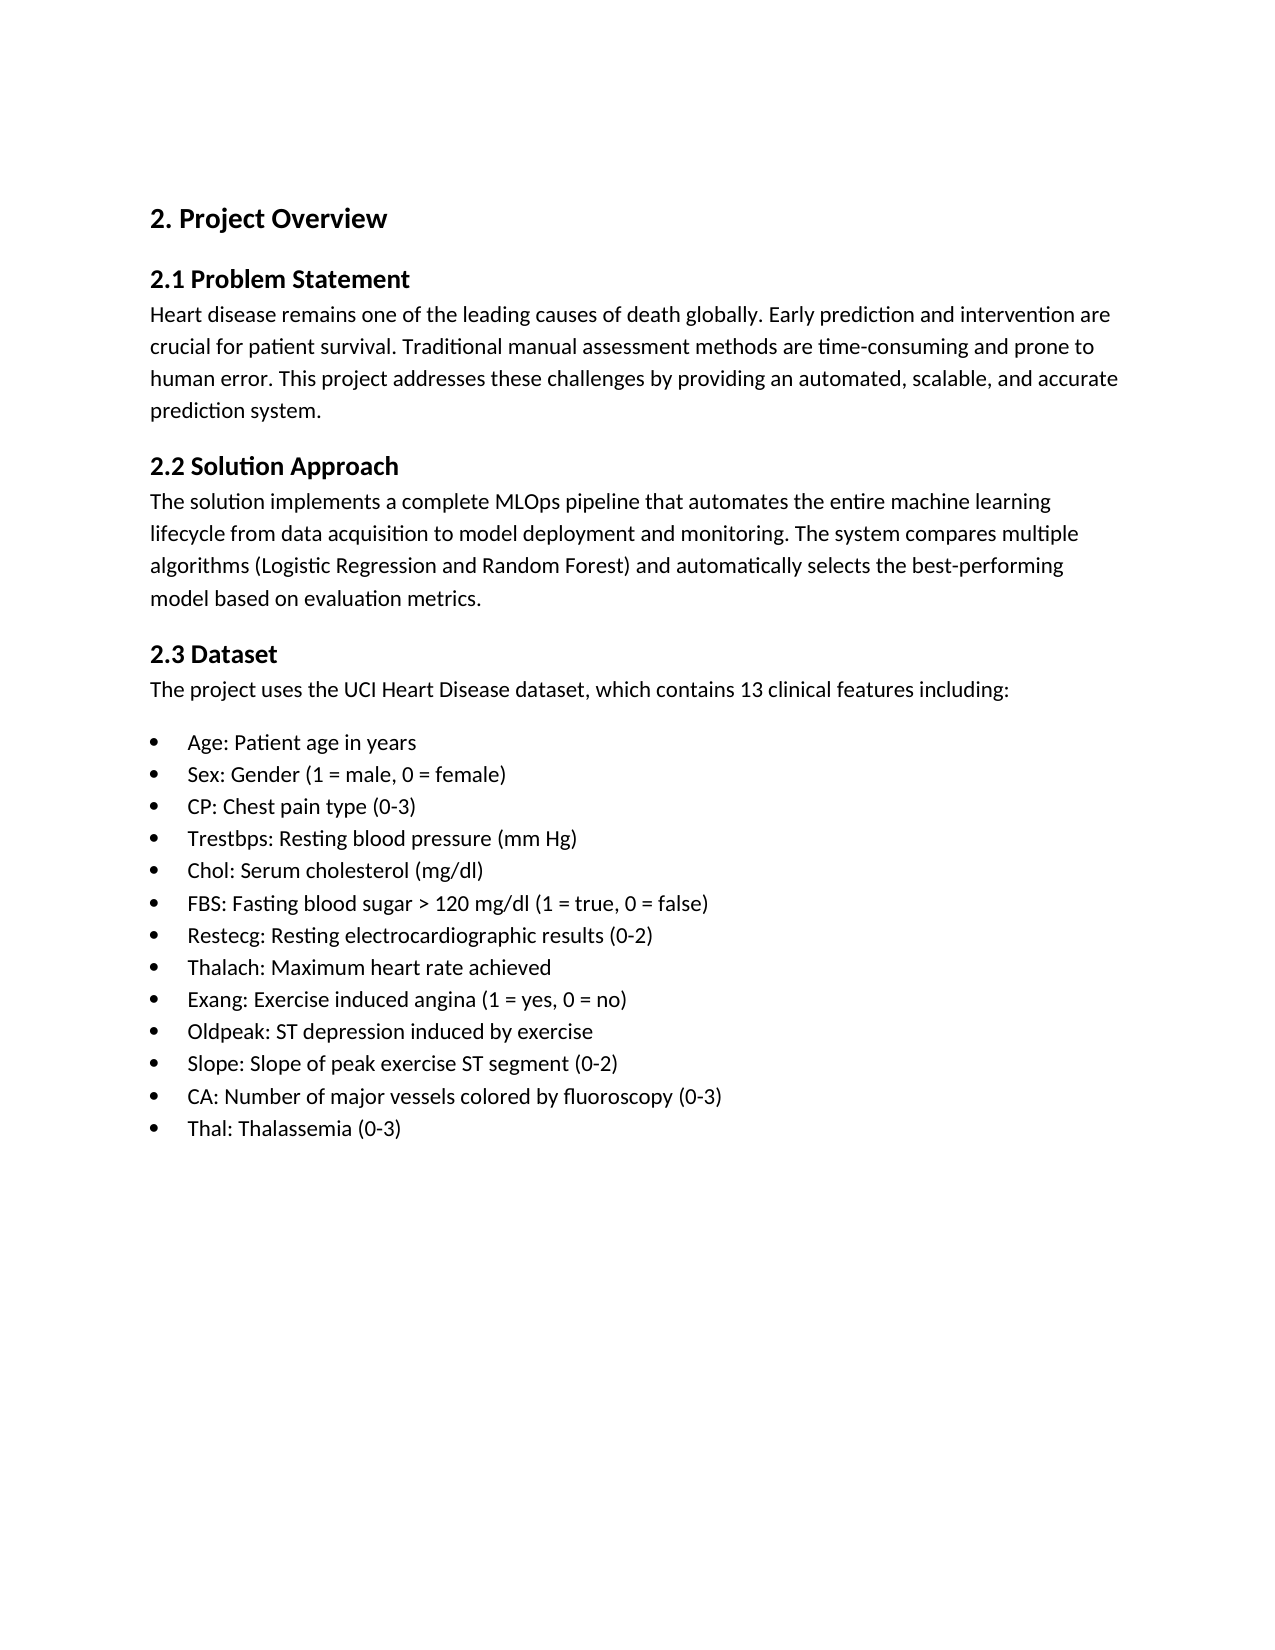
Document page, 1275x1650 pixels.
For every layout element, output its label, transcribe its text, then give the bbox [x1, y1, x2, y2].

list Age: Patient age in years [150, 728, 1125, 756]
subtitle 2.2 Solution Approach [150, 449, 1125, 482]
list CA: Number of major vessels colored by fluoroscopy (0-3) [150, 1082, 1125, 1110]
list Restecg: Resting electrocardiographic results (0-2) [150, 921, 1125, 949]
text Heart disease remains one of the leading causes of death globally. Early prediction and intervention are crucial for patient survival. Traditional manual assessment methods are time-consuming and prone to human error. This project addresses these challenges by providing an automated, scalable, and accurate prediction system. [150, 300, 1125, 424]
list Exang: Exercise induced angina (1 = yes, 0 = no) [150, 985, 1125, 1013]
list Trestbps: Resting blood pressure (mm Hg) [150, 824, 1125, 852]
subtitle 2.1 Problem Statement [150, 262, 1125, 295]
list Sex: Gender (1 = male, 0 = female) [150, 760, 1125, 788]
list FBS: Fasting blood sugar > 120 mg/dl (1 = true, 0 = false) [150, 889, 1125, 917]
subtitle 2.3 Dataset [150, 637, 1125, 670]
text The project uses the UCI Heart Disease dataset, which contains 13 clinical features including: [150, 675, 1125, 703]
list Thal: Thalassemia (0-3) [150, 1114, 1125, 1142]
subtitle 2. Project Overview [150, 200, 1125, 236]
list Chol: Serum cholesterol (mg/dl) [150, 856, 1125, 884]
list CP: Chest pain type (0-3) [150, 792, 1125, 820]
list Oldpeak: ST depression induced by exercise [150, 1017, 1125, 1045]
list Thalach: Maximum heart rate achieved [150, 953, 1125, 981]
text The solution implements a complete MLOps pipeline that automates the entire machine learning lifecycle from data acquisition to model deployment and monitoring. The system compares multiple algorithms (Logistic Regression and Random Forest) and automatically selects the best-performing model based on evaluation metrics. [150, 487, 1125, 612]
list Slope: Slope of peak exercise ST segment (0-2) [150, 1049, 1125, 1078]
